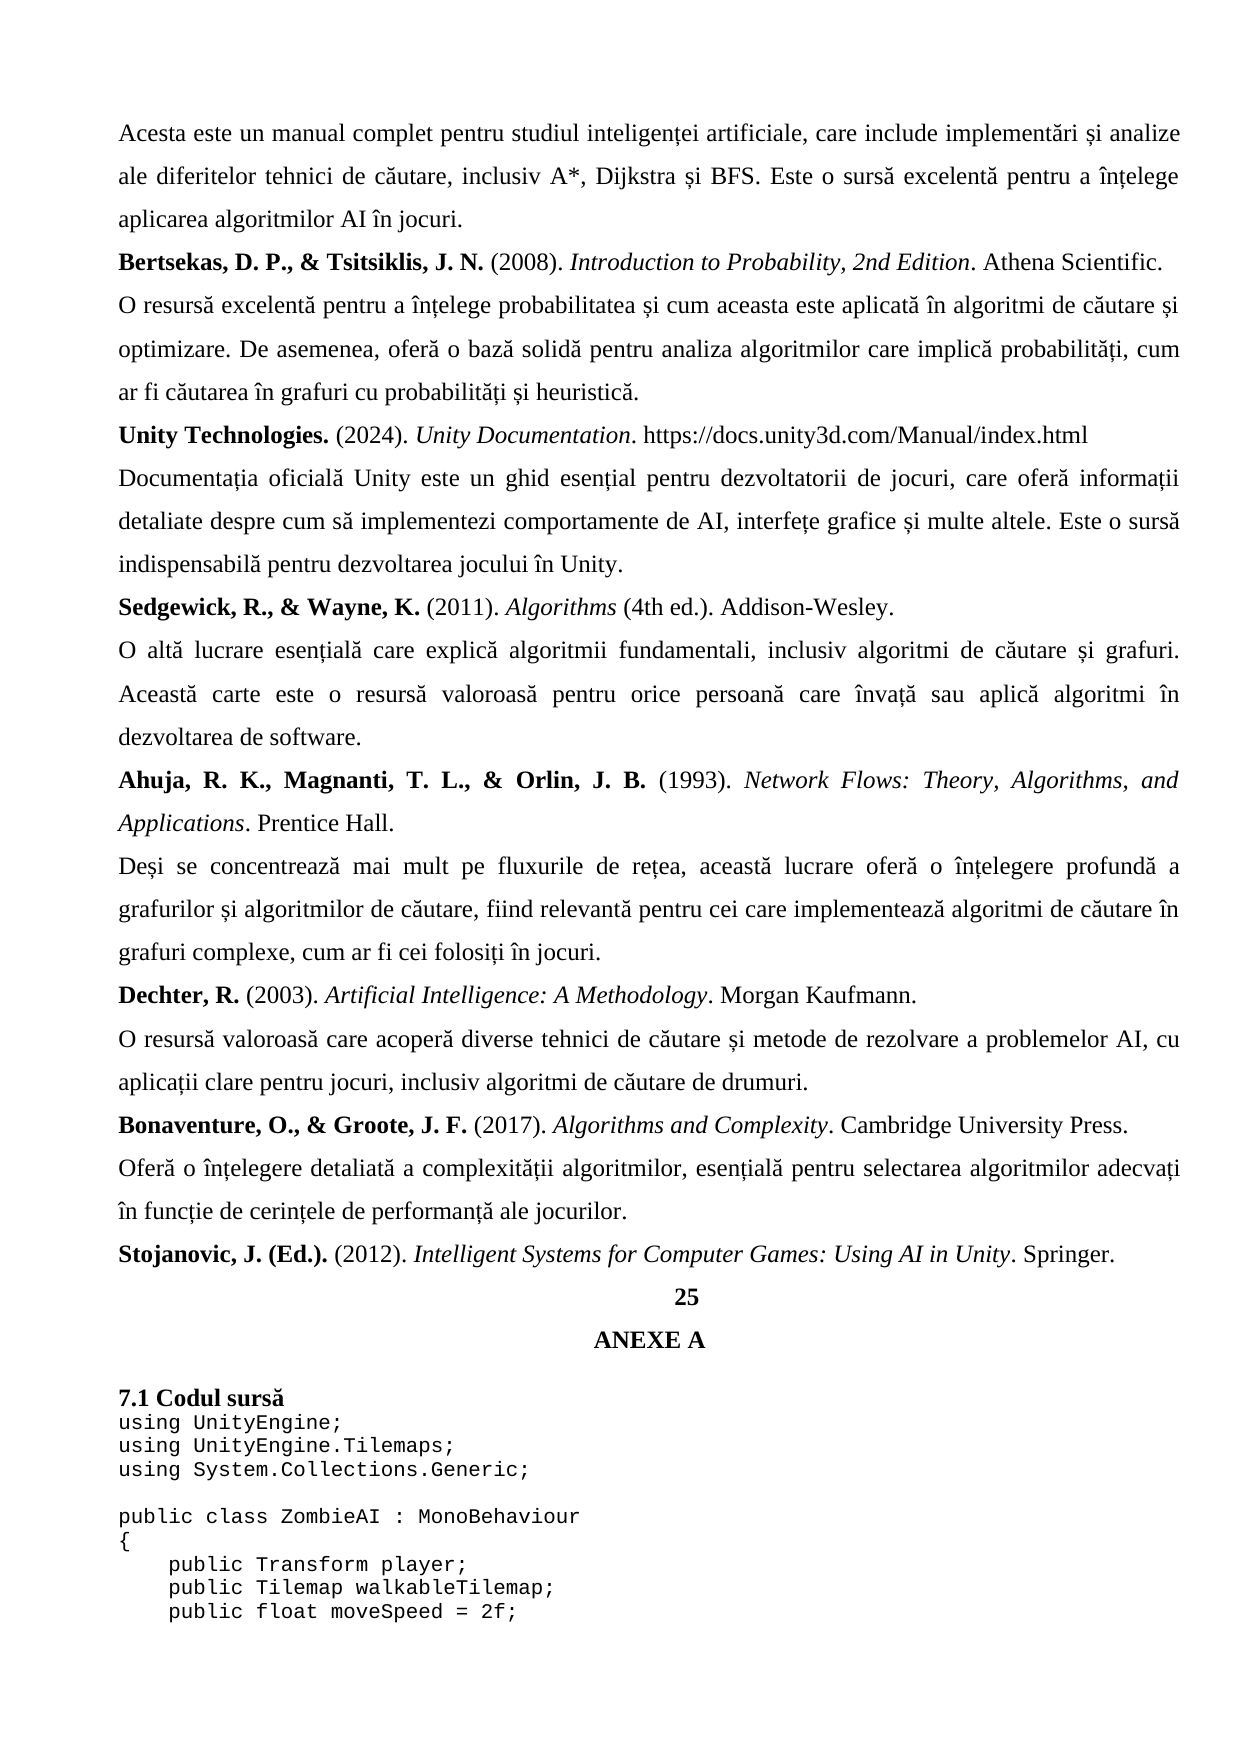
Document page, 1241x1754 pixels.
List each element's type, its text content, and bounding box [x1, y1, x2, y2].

text Oferă o înțelegere detaliată a complexității algoritmilor, esențială pentru selectarea algoritmilor adecvați în funcție de cerințele de performanță ale jocurilor. [118, 1153, 1181, 1225]
text Stojanovic, J. (Ed.). (2012). Intelligent Systems for Computer Games: Using AI in Unity. Springer. [118, 1239, 1181, 1268]
text public Tilemap walkableTilemap; [118, 1577, 1181, 1601]
text O resursă valoroasă care acoperă diverse tehnici de căutare și metode de rezolvare a problemelor AI, cu aplicații clare pentru jocuri, inclusiv algoritmi de căutare de drumuri. [118, 1024, 1181, 1096]
text 25 [118, 1282, 1181, 1311]
text Bertsekas, D. P., & Tsitsiklis, J. N. (2008). Introduction to Probability, 2nd Edition. Athena Scientific. [118, 247, 1181, 276]
text 7.1 Codul sursă [118, 1383, 1181, 1412]
text public class ZombieAI : MonoBehaviour [118, 1506, 1181, 1530]
text using UnityEngine; [118, 1412, 1181, 1436]
text using UnityEngine.Tilemaps; [118, 1436, 1181, 1459]
text Bonaventure, O., & Groote, J. F. (2017). Algorithms and Complexity. Cambridge University Press. [118, 1110, 1181, 1139]
text public Transform player; [118, 1554, 1181, 1577]
text Acesta este un manual complet pentru studiul inteligenței artificiale, care include implementări și analize ale diferitelor tehnici de căutare, inclusiv A*, Dijkstra și BFS. Este o sursă excelentă pentru a înțelege aplicarea algoritmilor AI în jocuri. [118, 118, 1181, 233]
text Deși se concentrează mai mult pe fluxurile de rețea, această lucrare oferă o înțelegere profundă a grafurilor și algoritmilor de căutare, fiind relevantă pentru cei care implementează algoritmi de căutare în grafuri complexe, cum ar fi cei folosiți în jocuri. [118, 851, 1181, 966]
text O resursă excelentă pentru a înțelege probabilitatea și cum aceasta este aplicată în algoritmi de căutare și optimizare. De asemenea, oferă o bază solidă pentru analiza algoritmilor care implică probabilități, cum ar fi căutarea în grafuri cu probabilități și heuristică. [118, 291, 1181, 406]
text public float moveSpeed = 2f; [118, 1601, 1181, 1625]
text Ahuja, R. K., Magnanti, T. L., & Orlin, J. B. (1993). Network Flows: Theory, Algorithms, and Applications. Prentice Hall. [118, 765, 1181, 837]
text O altă lucrare esențială care explică algoritmii fundamentali, inclusiv algoritmi de căutare și grafuri. Această carte este o resursă valoroasă pentru orice persoană care învață sau aplică algoritmi în dezvoltarea de software. [118, 636, 1181, 751]
text Unity Technologies. (2024). Unity Documentation. https://docs.unity3d.com/Manual/index.html [118, 420, 1181, 449]
text Dechter, R. (2003). Artificial Intelligence: A Methodology. Morgan Kaufmann. [118, 981, 1181, 1009]
text ANEXE A [118, 1326, 1181, 1354]
text Sedgewick, R., & Wayne, K. (2011). Algorithms (4th ed.). Addison-Wesley. [118, 592, 1181, 621]
text Documentația oficială Unity este un ghid esențial pentru dezvoltatorii de jocuri, care oferă informații detaliate despre cum să implementezi comportamente de AI, interfețe grafice și multe altele. Este o sursă indispensabilă pentru dezvoltarea jocului în Unity. [118, 463, 1181, 578]
text using System.Collections.Generic; [118, 1459, 1181, 1483]
text { [118, 1530, 1181, 1554]
